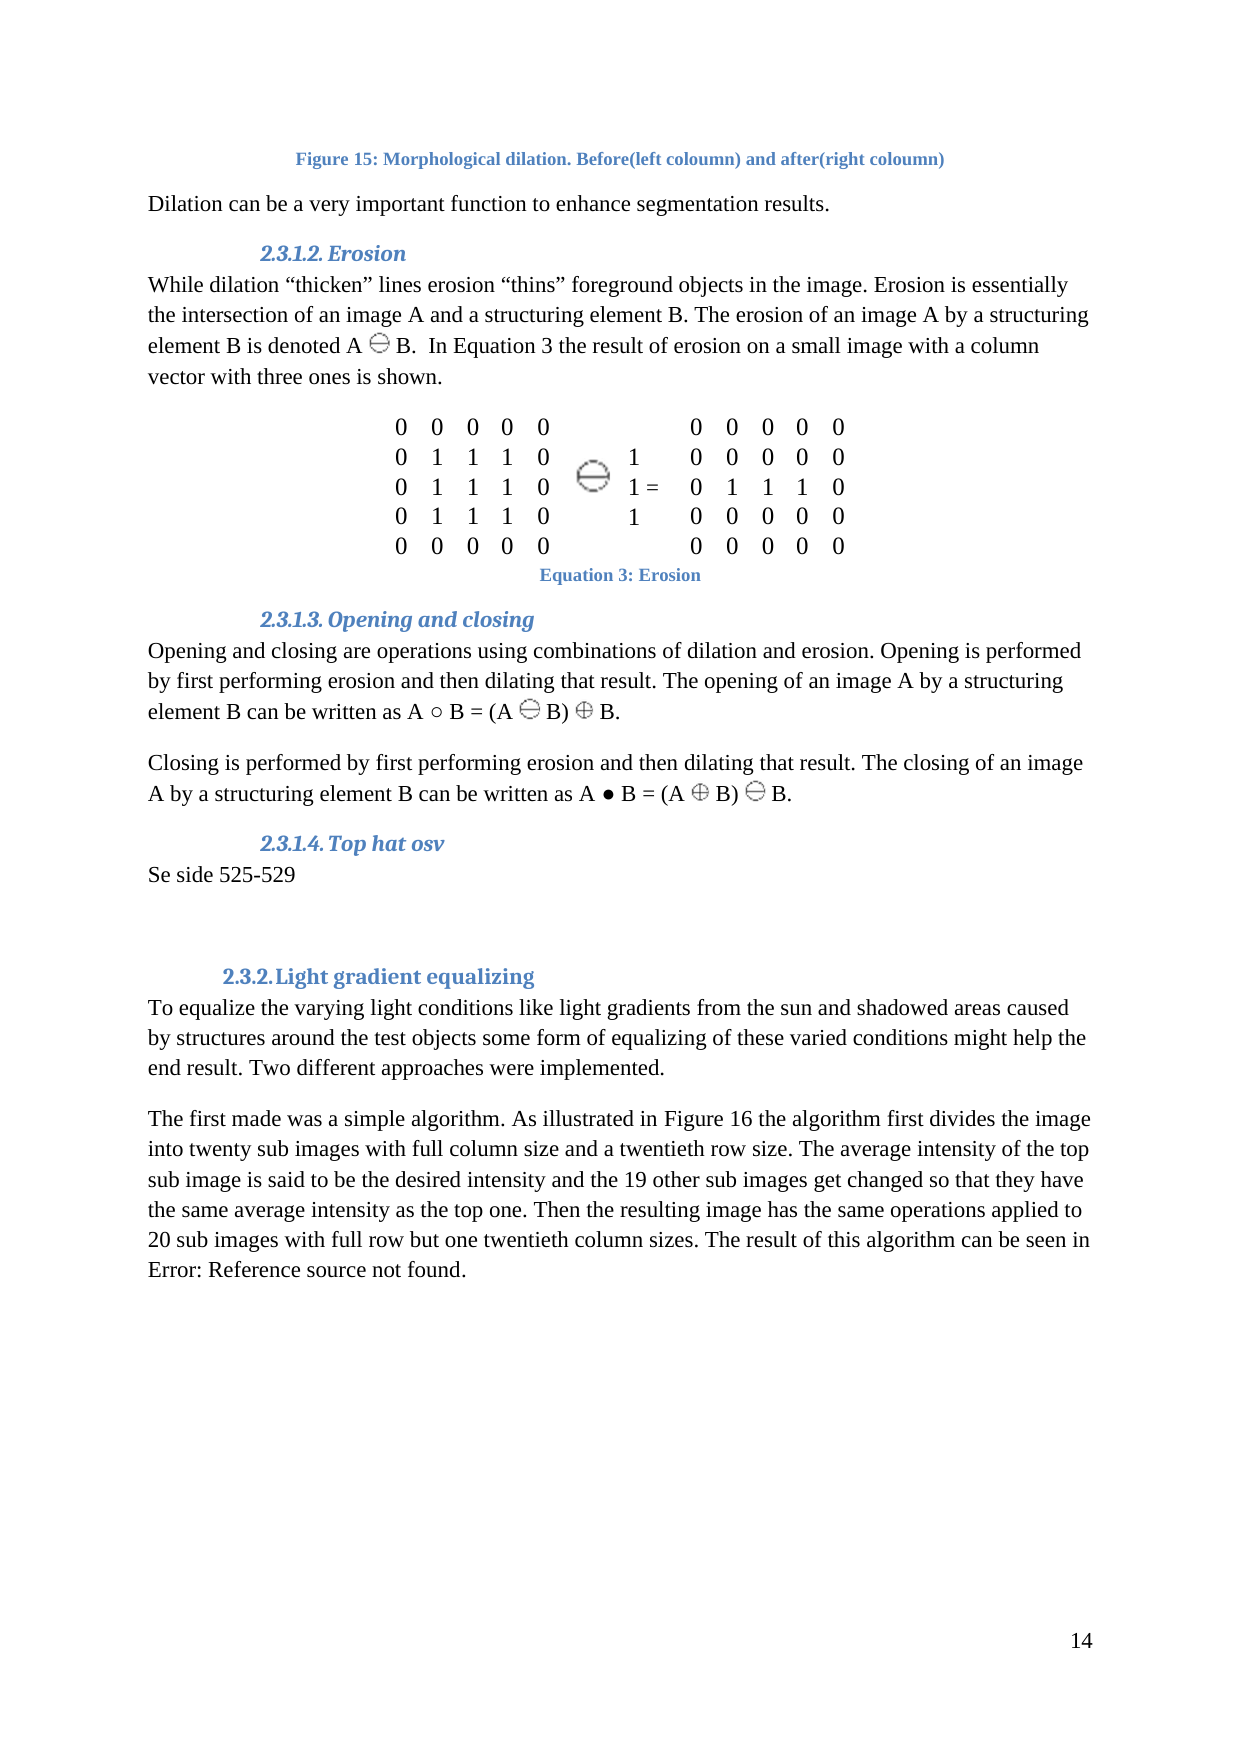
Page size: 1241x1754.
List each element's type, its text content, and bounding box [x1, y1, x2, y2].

picture [744, 779, 766, 802]
subtitle Light gradient equalizing [223, 963, 1093, 990]
text = [148, 414, 1093, 560]
text Figure 15: Morphological dilation. Before(left coloumn) and after(right coloumn) [148, 148, 1093, 169]
text To equalize the varying light conditions like light gradients from the sun and shadowed areas caused by structures around the test objects some form of equalizing of these varied conditions might help the end result. Two different approaches were implemented. [148, 994, 1093, 1081]
text Equation 3: Erosion [148, 564, 1093, 586]
subtitle Erosion [260, 241, 1093, 267]
subtitle Opening and closing [260, 607, 1093, 633]
text Dilation can be a very important function to enhance segmentation results. [148, 190, 1093, 216]
text Se side 525-529 [148, 861, 1093, 888]
text Closing is performed by first performing erosion and then dilating that result. The closing of an image A by a structuring element B can be written as A ● B = (A B) B. [148, 749, 1093, 807]
picture [368, 331, 390, 354]
picture [518, 697, 541, 720]
subtitle Top hat osv [260, 831, 1093, 858]
picture [574, 699, 594, 720]
picture [576, 458, 611, 494]
text While dilation “thicken” lines erosion “thins” foreground objects in the image. Erosion is essentially the intersection of an image A and a structuring element B. The erosion of an image A by a structuring element B is denoted A B. In Equation 3 the result of erosion on a small image with a column vector with three ones is shown. [148, 271, 1093, 389]
picture [690, 781, 710, 802]
text Opening and closing are operations using combinations of dilation and erosion. Opening is performed by first performing erosion and then dilating that result. The opening of an image A by a structuring element B can be written as A ○ B = (A B) B. [148, 637, 1093, 724]
